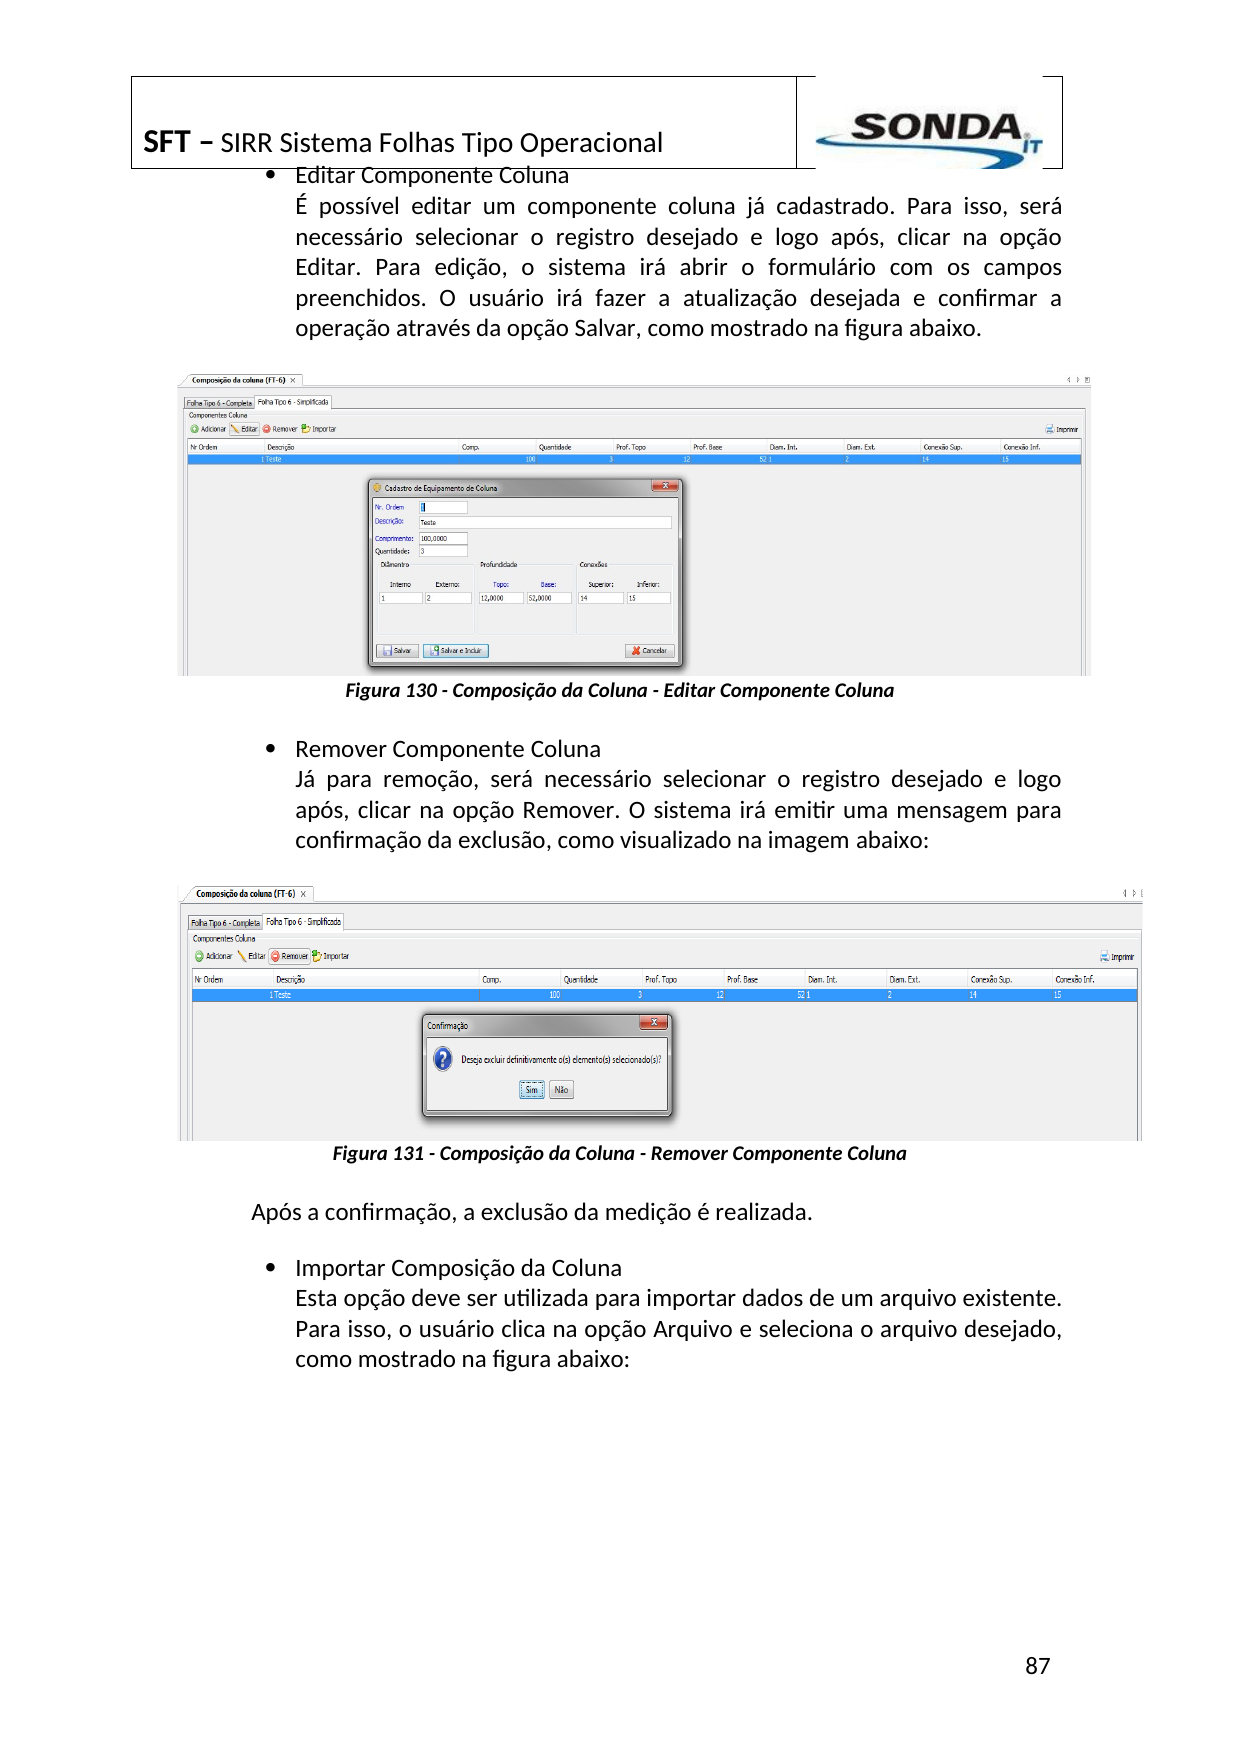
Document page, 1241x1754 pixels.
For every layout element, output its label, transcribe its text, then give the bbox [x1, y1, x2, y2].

list Remover Componente Coluna [266, 733, 1223, 763]
picture [177, 885, 1143, 1141]
picture [177, 374, 1092, 676]
text É possível editar um componente coluna já cadastrado. Para isso, será necessário selecionar o registro desejado e logo após, clicar na opção Editar. Para edição, o sistema irá abrir o formulário com os campos preenchidos. O usuário irá fazer a atualização desejada e confirmar a operação através da opção Salvar, como mostrado na figura abaixo. [295, 190, 1063, 343]
text Após a confirmação, a exclusão da medição é realizada. [251, 1196, 1223, 1226]
text Já para remoção, será necessário selecionar o registro desejado e logo após, clicar na opção Remover. O sistema irá emitir uma mensagem para confirmação da exclusão, como visualizado na imagem abaixo: [295, 763, 1063, 855]
text Esta opção deve ser utilizada para importar dados de um arquivo existente. Para isso, o usuário clica na opção Arquivo e seleciona o arquivo desejado, como mostrado na figura abaixo: [295, 1282, 1063, 1374]
picture [815, 76, 1043, 159]
list Importar Composição da Coluna [266, 1252, 1223, 1282]
list Editar Componente Coluna [266, 159, 1223, 190]
